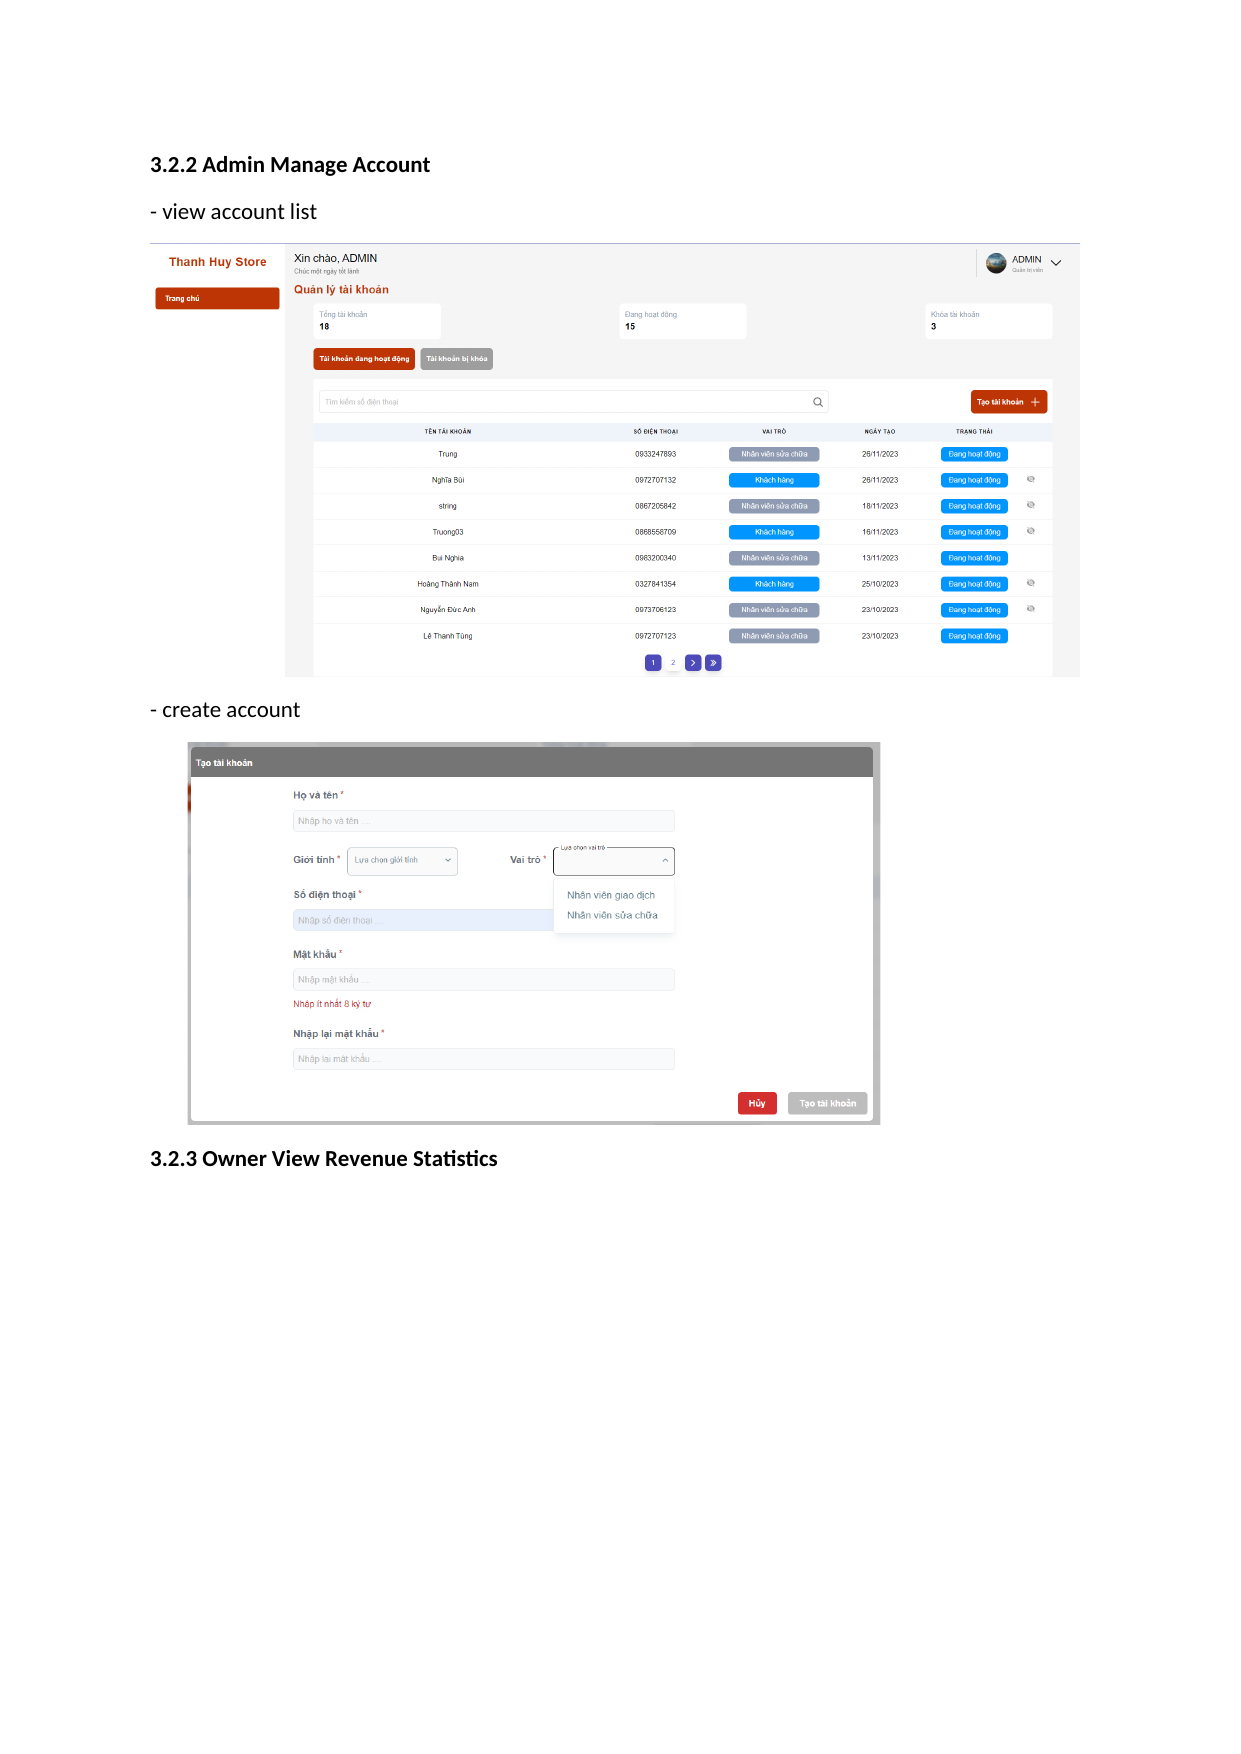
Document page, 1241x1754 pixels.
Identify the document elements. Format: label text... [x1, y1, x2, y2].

picture [150, 243, 1080, 677]
text - create account [150, 696, 1093, 724]
text 3.2.2 Admin Manage Account [150, 150, 1093, 178]
text 3.2.3 Owner View Revenue Statistics [150, 1144, 1093, 1172]
text - view account list [150, 197, 1093, 225]
picture [187, 742, 881, 1125]
